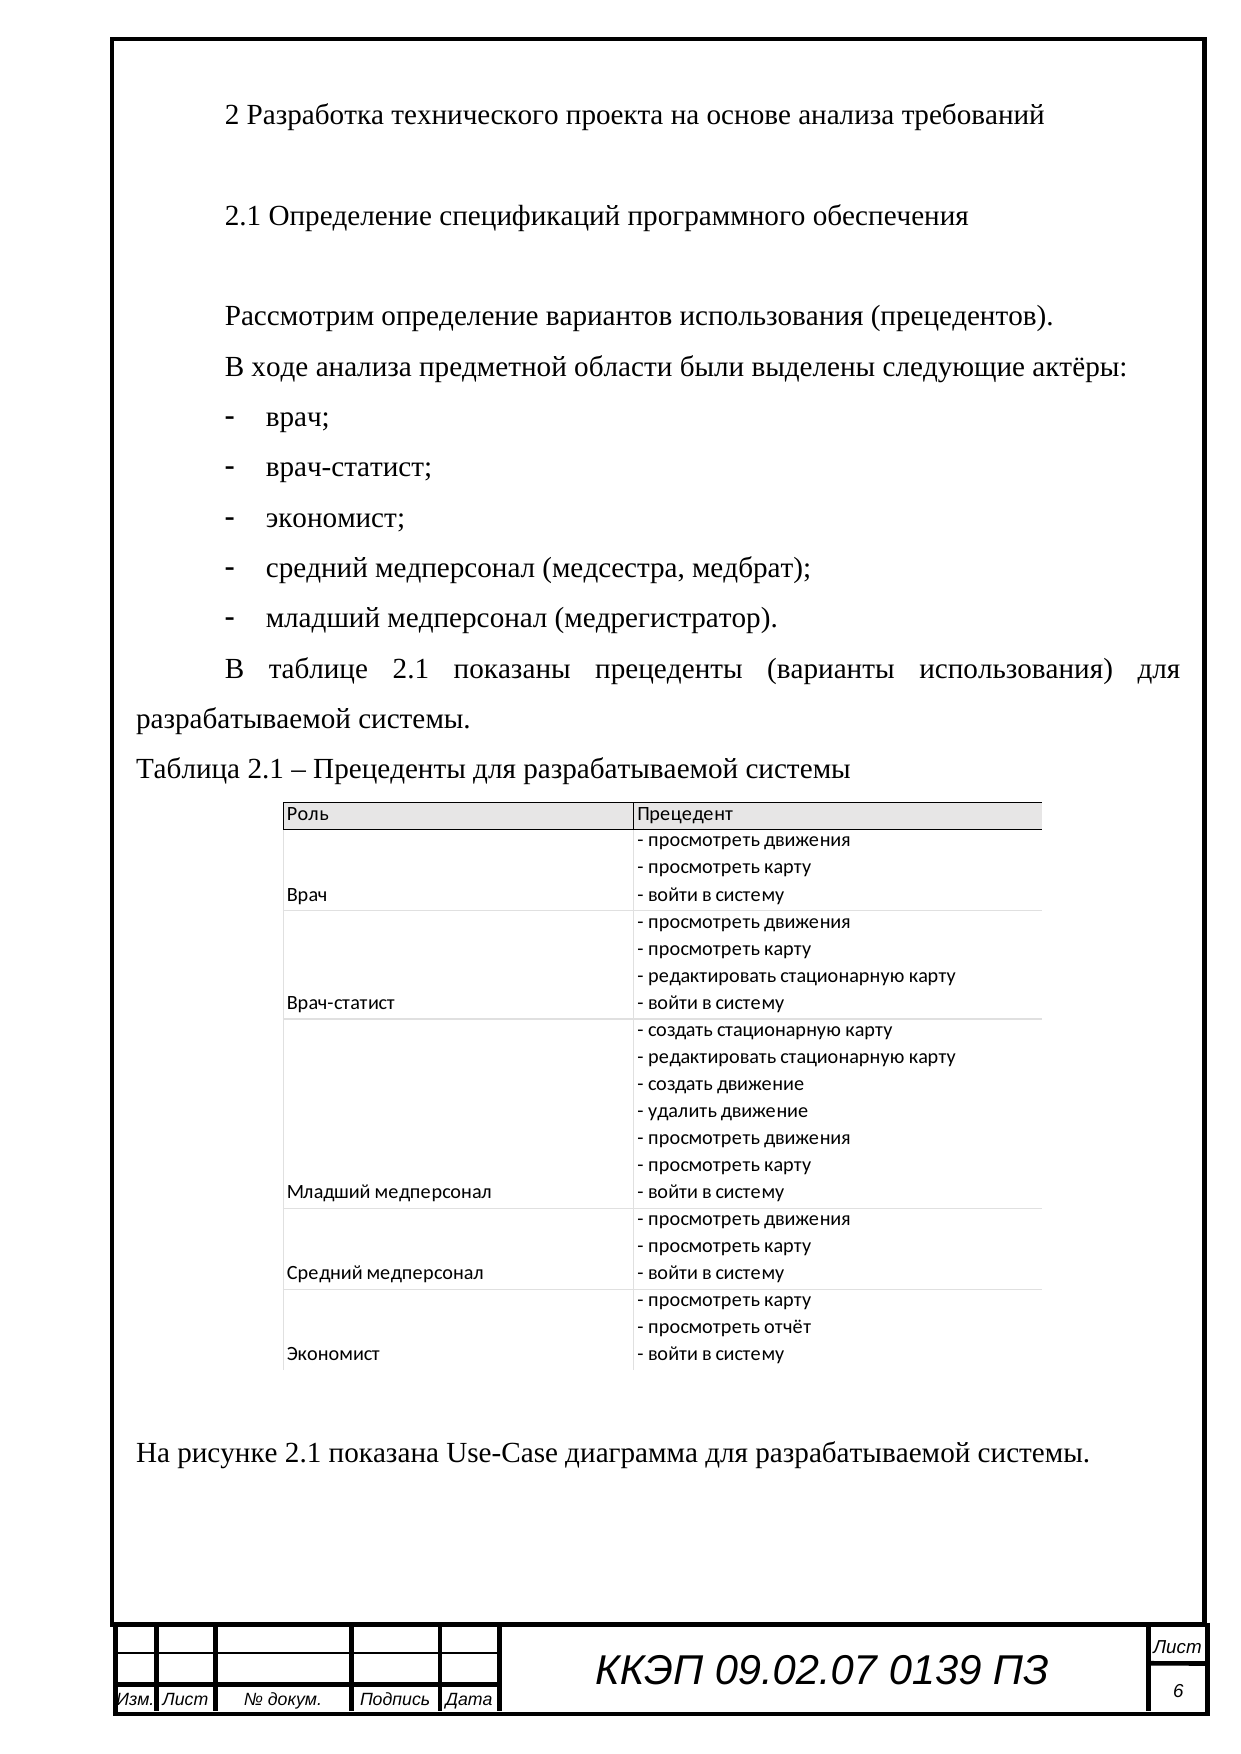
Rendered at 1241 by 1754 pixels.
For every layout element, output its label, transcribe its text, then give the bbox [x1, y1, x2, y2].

list врач; [136, 399, 1181, 433]
text Рассмотрим определение вариантов использования (прецедентов). [136, 298, 1181, 332]
list средний медперсонал (медсестра, медбрат); [136, 550, 1181, 584]
text В ходе анализа предметной области были выделены следующие актёры: [136, 349, 1181, 382]
list На рисунке 2.1 показана Use-Case диаграмма для разрабатываемой системы. [136, 1436, 1181, 1469]
list Таблица 2.1 – Прецеденты для разрабатываемой системы [136, 752, 1181, 785]
list врач-статист; [136, 449, 1181, 483]
text В таблице 2.1 показаны прецеденты (варианты использования) для разрабатываемой системы. [136, 651, 1181, 735]
list младший медперсонал (медрегистратор). [136, 601, 1181, 634]
text 2.1 Определение спецификаций программного обеспечения [136, 198, 1181, 231]
list экономист; [136, 500, 1181, 533]
text 2 Разработка технического проекта на основе анализа требований [136, 97, 1181, 131]
